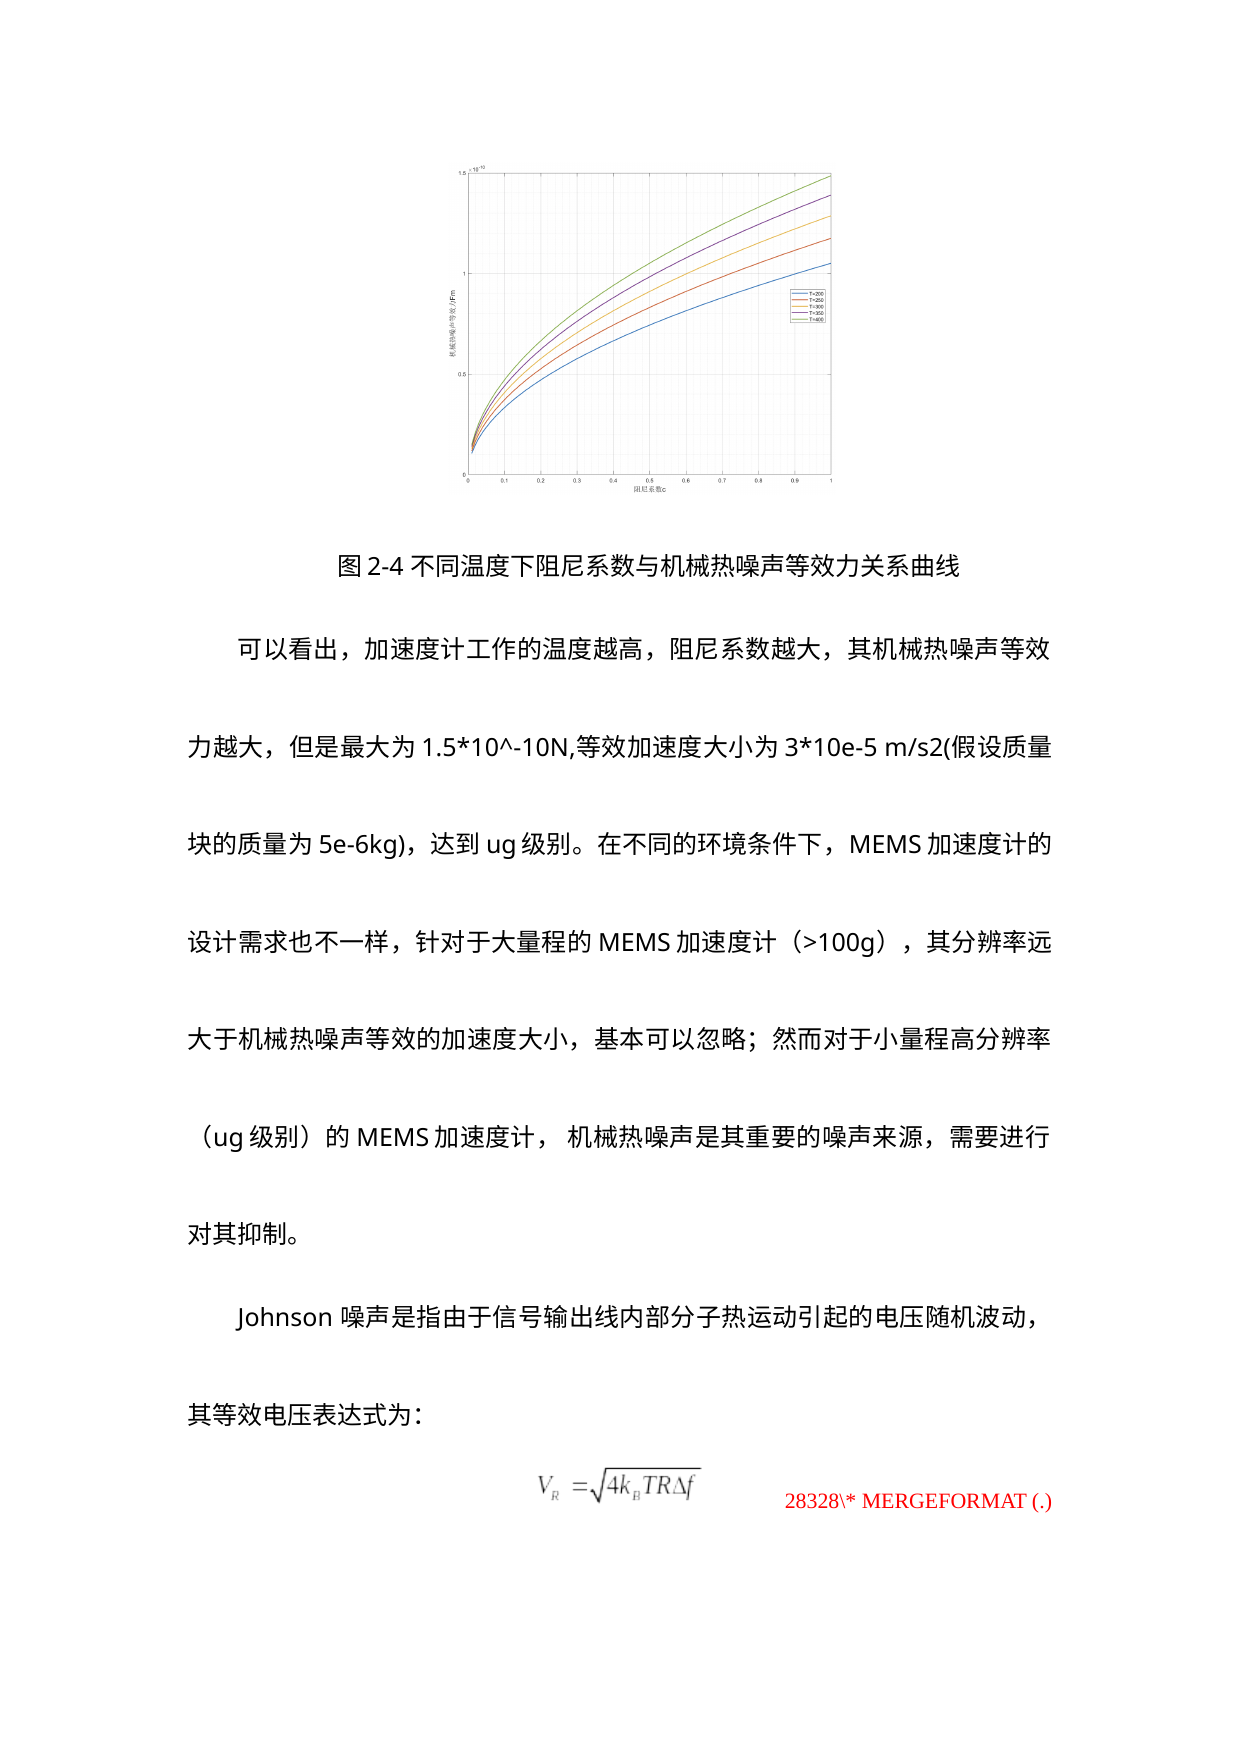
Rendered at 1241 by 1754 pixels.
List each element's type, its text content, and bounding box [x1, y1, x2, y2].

text Johnson 噪声是指由于信号输出线内部分子热运动引起的电压随机波动，其等效电压表达式为： [187, 1283, 1053, 1446]
text 可以看出，加速度计工作的温度越高，阻尼系数越大，其机械热噪声等效力越大，但是最大为1.5*10^-10N,等效加速度大小为3*10e-5 m/s2(假设质量块的质量为5e-6kg)，达到ug级别。在不同的环境条件下，MEMS加速度计的设计需求也不一样，针对于大量程的MEMS加速度计（>100g），其分辨率远大于机械热噪声等效的加速度大小，基本可以忽略；然而对于小量程高分辨率（ug级别）的MEMS加速度计， 机械热噪声是其重要的噪声来源，需要进行对其抑制。 [187, 615, 1053, 1265]
text 图2-4 不同温度下阻尼系数与机械热噪声等效力关系曲线 [187, 532, 1053, 597]
picture [447, 162, 837, 495]
